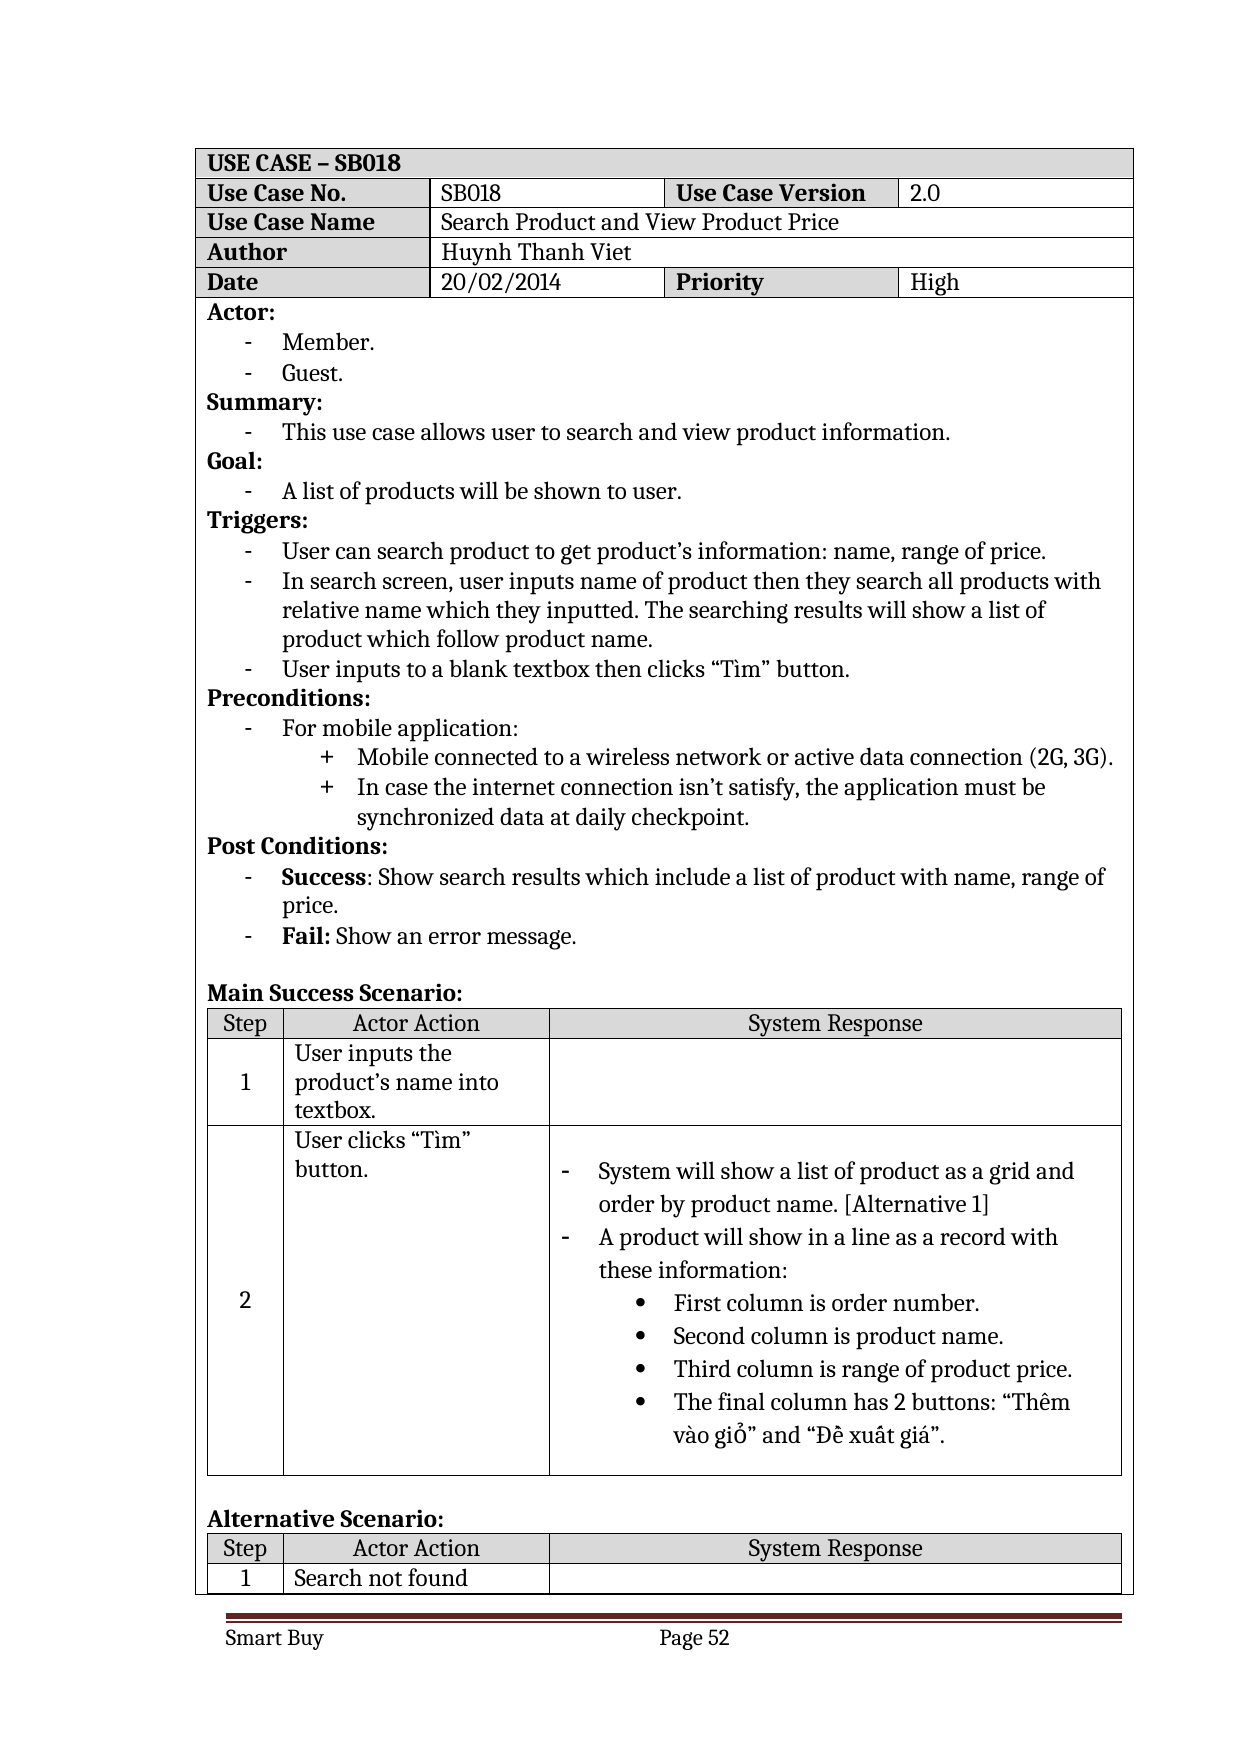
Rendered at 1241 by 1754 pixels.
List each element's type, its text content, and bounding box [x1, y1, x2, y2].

table_cell Use Case Name [196, 208, 429, 237]
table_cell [196, 298, 1133, 1594]
table_cell Priority [665, 268, 898, 297]
table_cell 20/02/2014 [431, 268, 664, 297]
table_cell Use Case No. [196, 179, 429, 207]
table_header USE CASE – SB018 [196, 149, 1133, 177]
table_cell High [899, 268, 1133, 297]
table_cell Search Product and View Product Price [431, 208, 1133, 237]
table_cell Author [196, 238, 429, 267]
table_cell SB018 [431, 179, 664, 207]
table_cell Date [196, 268, 429, 297]
table_cell Huynh Thanh Viet [431, 238, 1133, 267]
table_cell 2.0 [899, 179, 1133, 207]
table_cell Use Case Version [665, 179, 898, 207]
